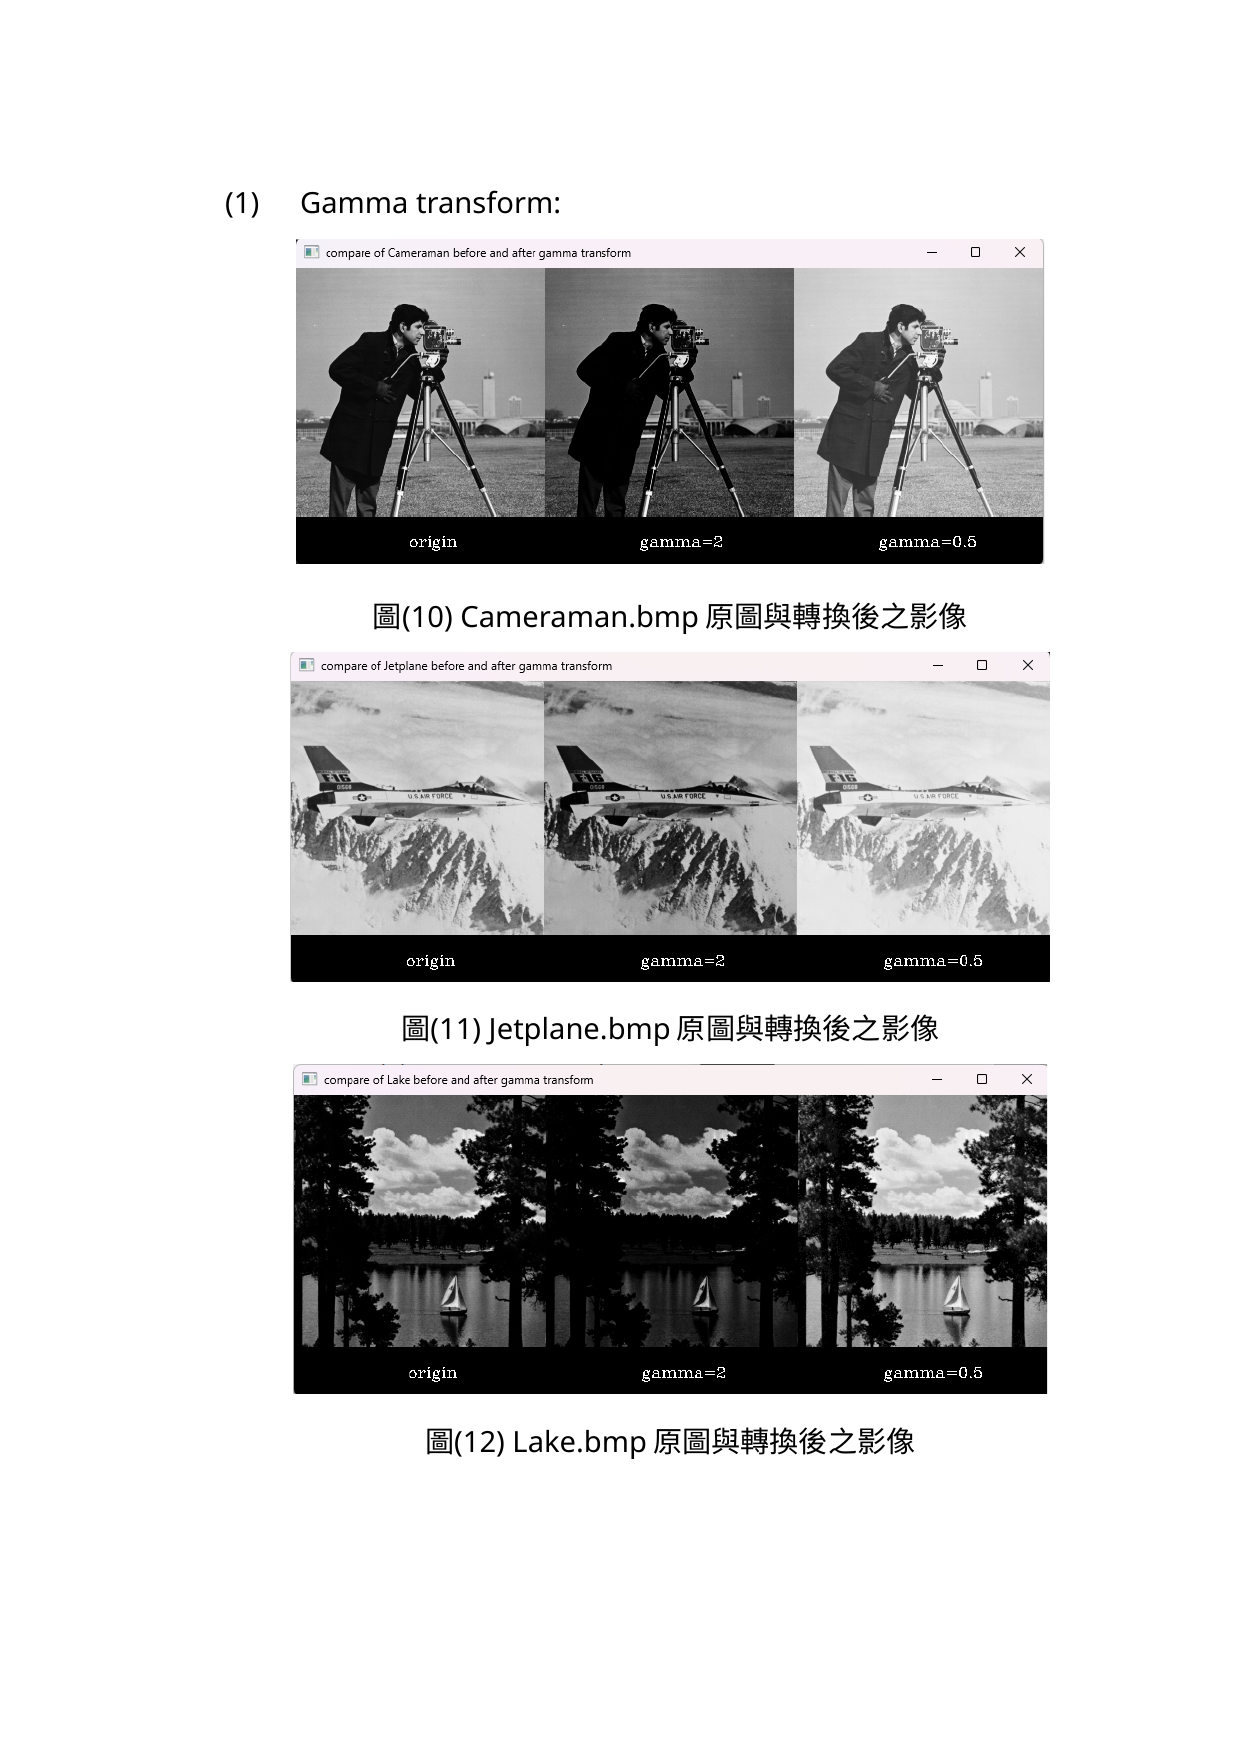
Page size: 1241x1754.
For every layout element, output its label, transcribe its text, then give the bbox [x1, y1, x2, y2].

list 圖(12) Lake.bmp原圖與轉換後之影像 [237, 1402, 1053, 1477]
picture [293, 1064, 1048, 1394]
picture [290, 652, 1050, 982]
picture [296, 239, 1045, 564]
list 圖(10) Cameraman.bmp原圖與轉換後之影像 [237, 577, 1053, 652]
list Gamma transform: [225, 164, 1053, 239]
list 圖(11) Jetplane.bmp原圖與轉換後之影像 [237, 989, 1053, 1064]
